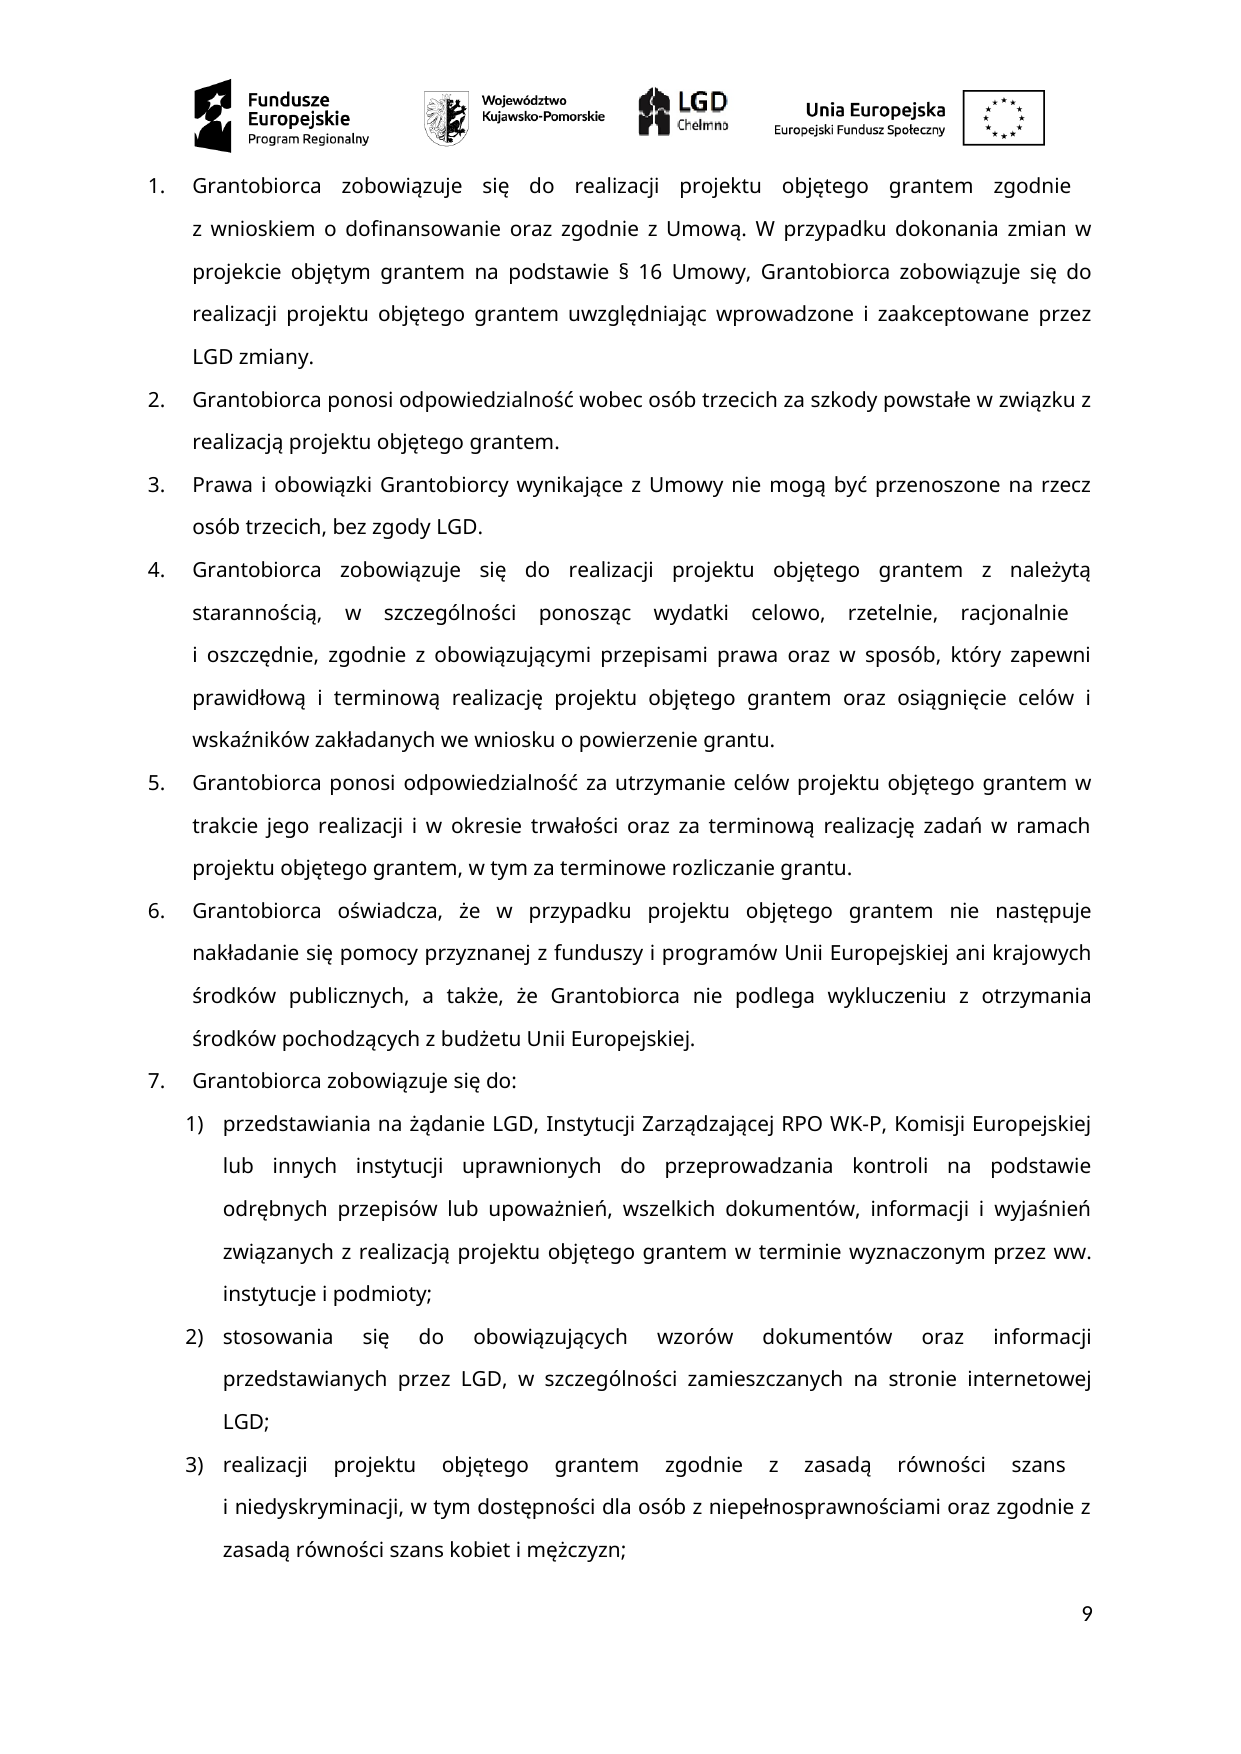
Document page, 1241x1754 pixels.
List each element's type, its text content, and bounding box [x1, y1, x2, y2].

list Prawa i obowiązki Grantobiorcy wynikające z Umowy nie mogą być przenoszone na rzecz osób trzecich, bez zgody LGD. [148, 470, 1092, 541]
list stosowania się do obowiązujących wzorów dokumentów oraz informacji przedstawianych przez LGD, w szczególności zamieszczanych na stronie internetowej LGD; [185, 1322, 1092, 1436]
list przedstawiania na żądanie LGD, Instytucji Zarządzającej RPO WK-P, Komisji Europejskiej lub innych instytucji uprawnionych do przeprowadzania kontroli na podstawie odrębnych przepisów lub upoważnień, wszelkich dokumentów, informacji i wyjaśnień związanych z realizacją projektu objętego grantem w terminie wyznaczonym przez ww. instytucje i podmioty; [185, 1109, 1092, 1308]
list realizacji projektu objętego grantem zgodnie z zasadą równości szans i niedyskryminacji, w tym dostępności dla osób z niepełnosprawnościami oraz zgodnie z zasadą równości szans kobiet i mężczyzn; [185, 1450, 1092, 1563]
list Grantobiorca zobowiązuje się do realizacji projektu objętego grantem z należytą starannością, w szczególności ponosząc wydatki celowo, rzetelnie, racjonalnie i oszczędnie, zgodnie z obowiązującymi przepisami prawa oraz w sposób, który zapewni prawidłową i terminową realizację projektu objętego grantem oraz osiągnięcie celów i wskaźników zakładanych we wniosku o powierzenie grantu. [148, 555, 1092, 754]
picture [176, 60, 1064, 172]
list Grantobiorca zobowiązuje się do: [148, 1066, 1092, 1095]
list Grantobiorca ponosi odpowiedzialność wobec osób trzecich za szkody powstałe w związku z realizacją projektu objętego grantem. [148, 385, 1092, 456]
list Grantobiorca ponosi odpowiedzialność za utrzymanie celów projektu objętego grantem w trakcie jego realizacji i w okresie trwałości oraz za terminową realizację zadań w ramach projektu objętego grantem, w tym za terminowe rozliczanie grantu. [148, 768, 1092, 882]
list Grantobiorca oświadcza, że w przypadku projektu objętego grantem nie następuje nakładanie się pomocy przyznanej z funduszy i programów Unii Europejskiej ani krajowych środków publicznych, a także, że Grantobiorca nie podlega wykluczeniu z otrzymania środków pochodzących z budżetu Unii Europejskiej. [148, 896, 1092, 1052]
list Grantobiorca zobowiązuje się do realizacji projektu objętego grantem zgodnie z wnioskiem o dofinansowanie oraz zgodnie z Umową. W przypadku dokonania zmian w projekcie objętym grantem na podstawie § 16 Umowy, Grantobiorca zobowiązuje się do realizacji projektu objętego grantem uwzględniając wprowadzone i zaakceptowane przez LGD zmiany. [148, 172, 1092, 371]
